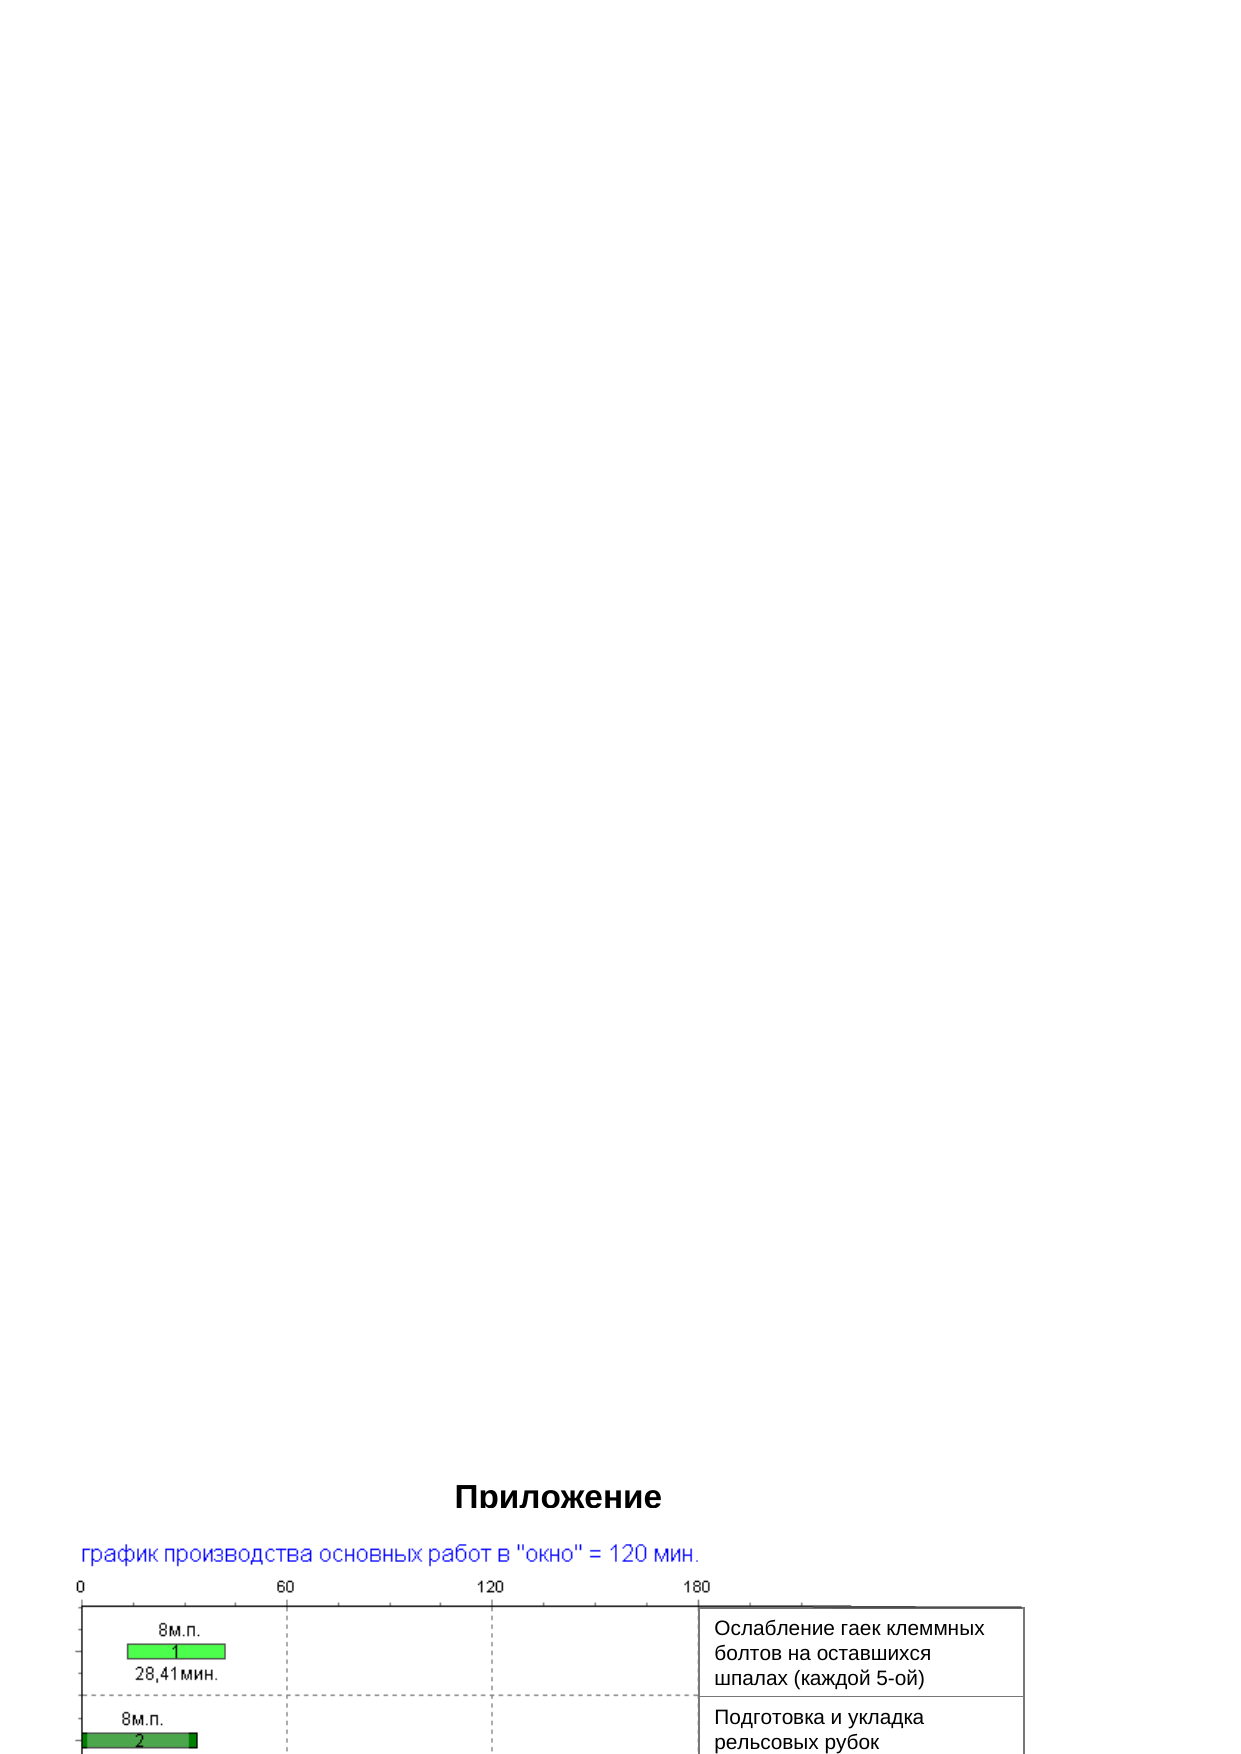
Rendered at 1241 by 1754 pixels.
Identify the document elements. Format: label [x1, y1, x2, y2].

picture [49, 1508, 875, 1754]
